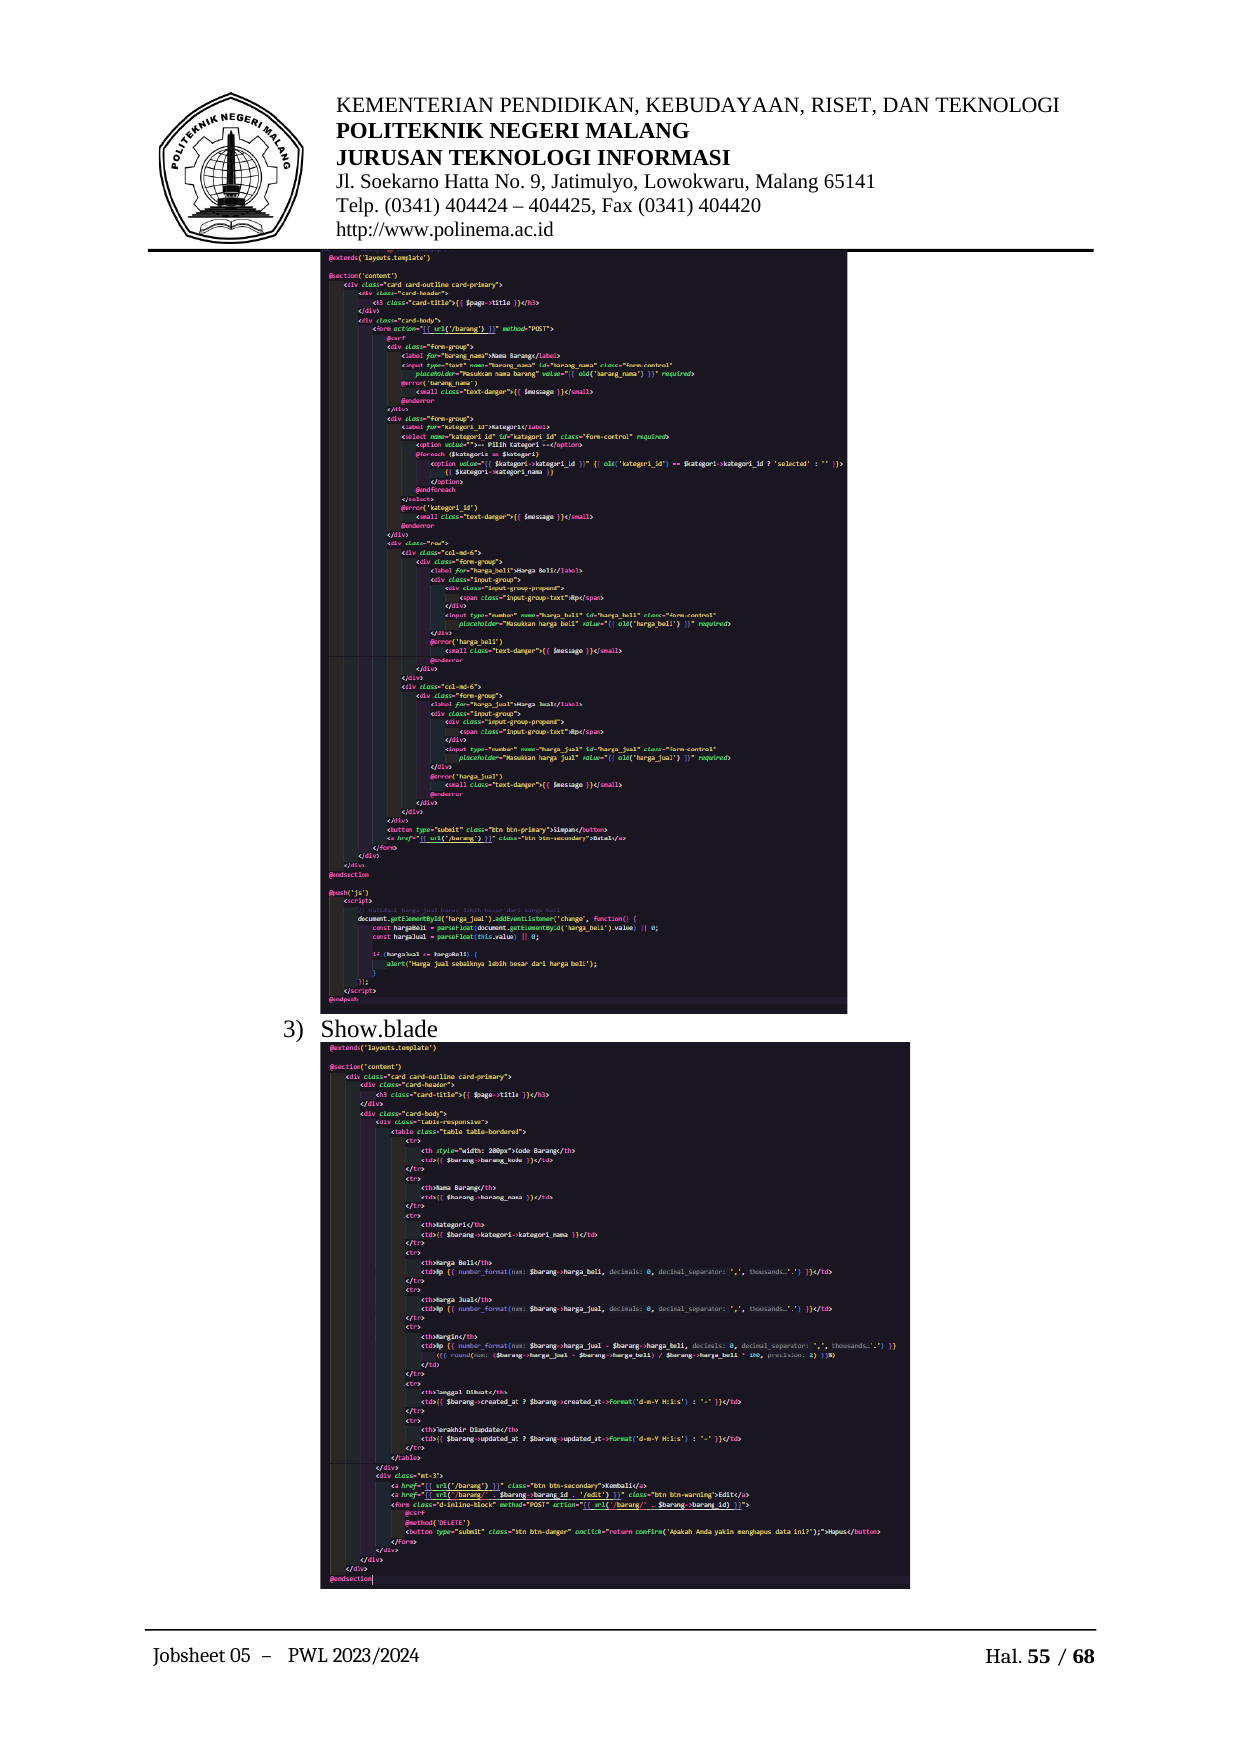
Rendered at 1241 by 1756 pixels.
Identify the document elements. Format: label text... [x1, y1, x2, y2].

list Show.blade [283, 1014, 1107, 1042]
picture [320, 250, 848, 1014]
picture [320, 1042, 911, 1589]
picture [158, 92, 304, 244]
